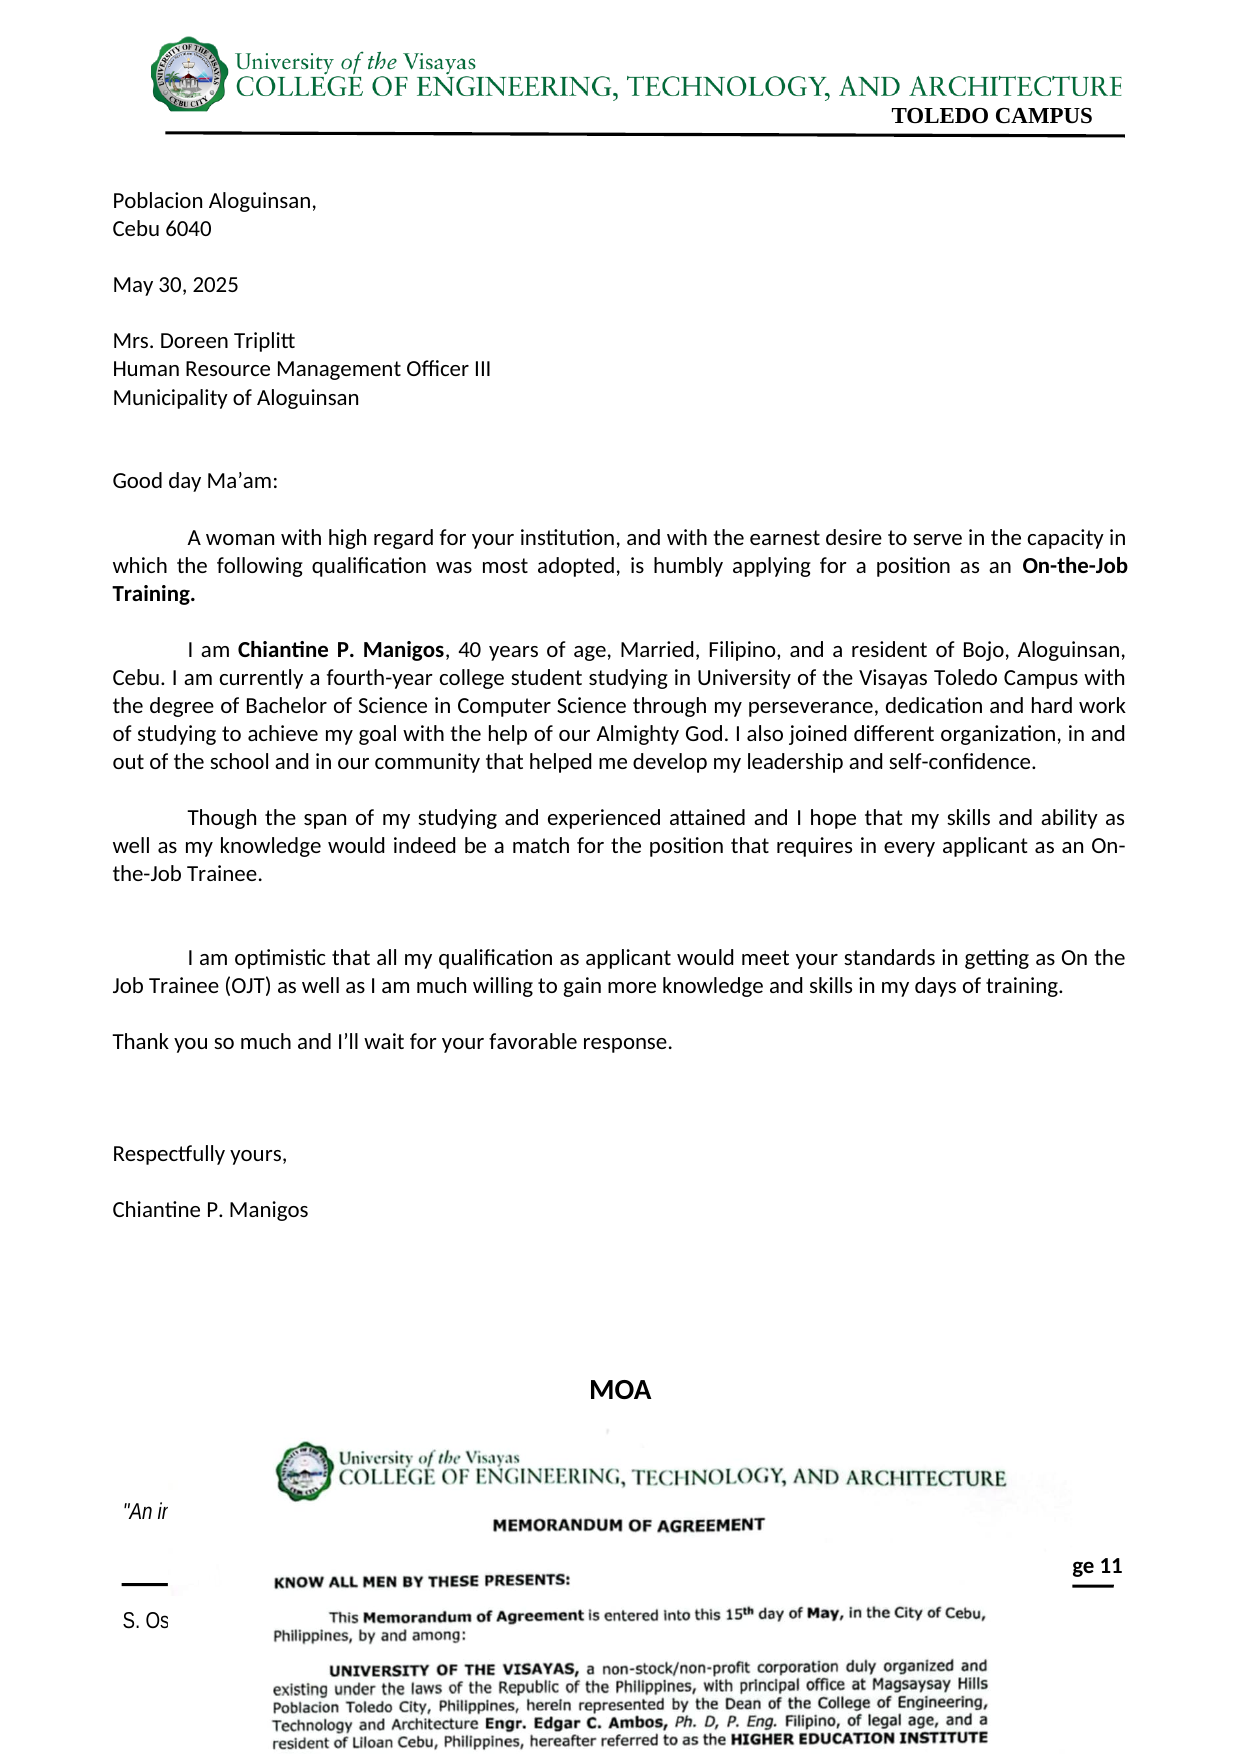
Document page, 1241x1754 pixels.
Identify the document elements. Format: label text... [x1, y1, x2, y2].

text Poblacion Aloguinsan, [112, 186, 1128, 214]
text I am Chiantine P. Manigos, 40 years of age, Married, Filipino, and a resident of Bojo, Aloguinsan, Cebu. I am currently a fourth-year college student studying in University of the Visayas Toledo Campus with the degree of Bachelor of Science in Computer Science through my perseverance, dedication and hard work of studying to achieve my goal with the help of our Almighty God. I also joined different organization, in and out of the school and in our community that helped me develop my leadership and self-confidence. [112, 635, 1128, 775]
text May 30, 2025 [112, 271, 1128, 298]
text A woman with high regard for your institution, and with the earnest desire to serve in the capacity in which the following qualification was most adopted, is humbly applying for a position as an On-the-Job Training. [112, 523, 1128, 607]
text Good day Ma’am: [112, 467, 1128, 495]
text Thank you so much and I’ll wait for your favorable response. [112, 1027, 1128, 1055]
text I am optimistic that all my qualification as applicant would meet your standards in getting as On the Job Trainee (OJT) as well as I am much willing to gain more knowledge and skills in my days of training. [112, 943, 1128, 999]
picture [167, 1428, 1073, 1754]
text MOA [112, 1371, 1128, 1407]
text Municipality of Aloguinsan [112, 383, 1128, 411]
text Cebu 6040 [112, 214, 1128, 242]
text Human Resource Management Officer III [112, 354, 1128, 383]
text Mrs. Doreen Triplitt [112, 327, 1128, 354]
text Respectfully yours, [112, 1139, 1128, 1167]
text Though the span of my studying and experienced attained and I hope that my skills and ability as well as my knowledge would indeed be a match for the position that requires in every applicant as an On-the-Job Trainee. [112, 803, 1128, 887]
picture [149, 36, 1121, 111]
text Chiantine P. Manigos [112, 1195, 1128, 1223]
